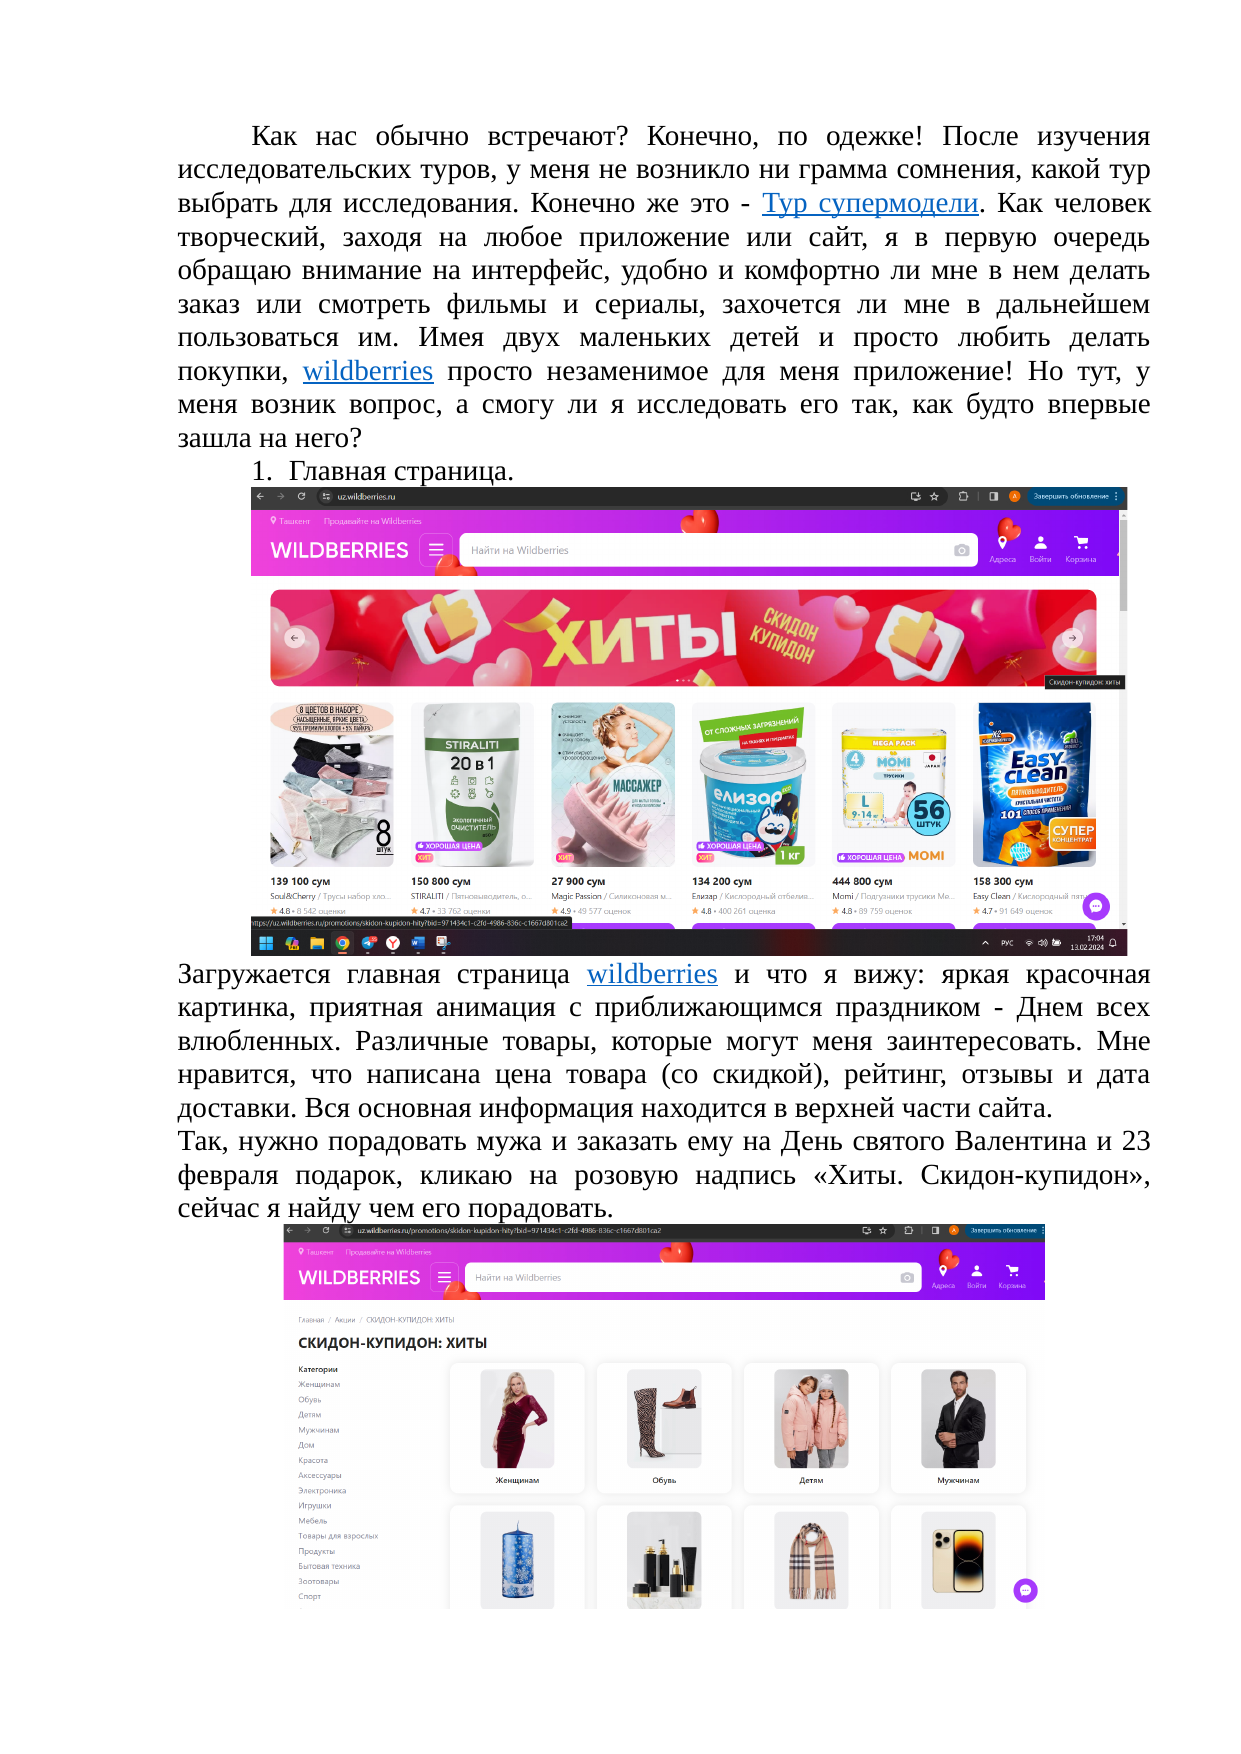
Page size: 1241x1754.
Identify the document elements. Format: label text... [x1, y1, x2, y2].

picture [283, 1224, 1045, 1609]
text Загружается главная страница wildberries и что я вижу: яркая красочная картинка, приятная анимация с приближающимся праздником - Днем всех влюбленных. Различные товары, которые могут меня заинтересовать. Мне нравится, что написана цена товара (со скидкой), рейтинг, отзывы и дата доставки. Вся основная информация находится в верхней части сайта. [177, 956, 1152, 1123]
list Главная страница. [251, 453, 1152, 487]
picture [251, 487, 1128, 956]
text Как нас обычно встречают? Конечно, по одежке! После изучения исследовательских туров, у меня не возникло ни грамма сомнения, какой тур выбрать для исследования. Конечно же это - Тур супермодели. Как человек творческий, заходя на любое приложение или сайт, я в первую очередь обращаю внимание на интерфейс, удобно и комфортно ли мне в нем делать заказ или смотреть фильмы и сериалы, захочется ли мне в дальнейшем пользоваться им. Имея двух маленьких детей и просто любить делать покупки, wildberries просто незаменимое для меня приложение! Но тут, у меня возник вопрос, а смогу ли я исследовать его так, как будто впервые зашла на него? [177, 118, 1152, 453]
text Так, нужно порадовать мужа и заказать ему на День святого Валентина и 23 февраля подарок, кликаю на розовую надпись «Хиты. Скидон-купидон», сейчас я найду чем его порадовать. [177, 1123, 1152, 1224]
